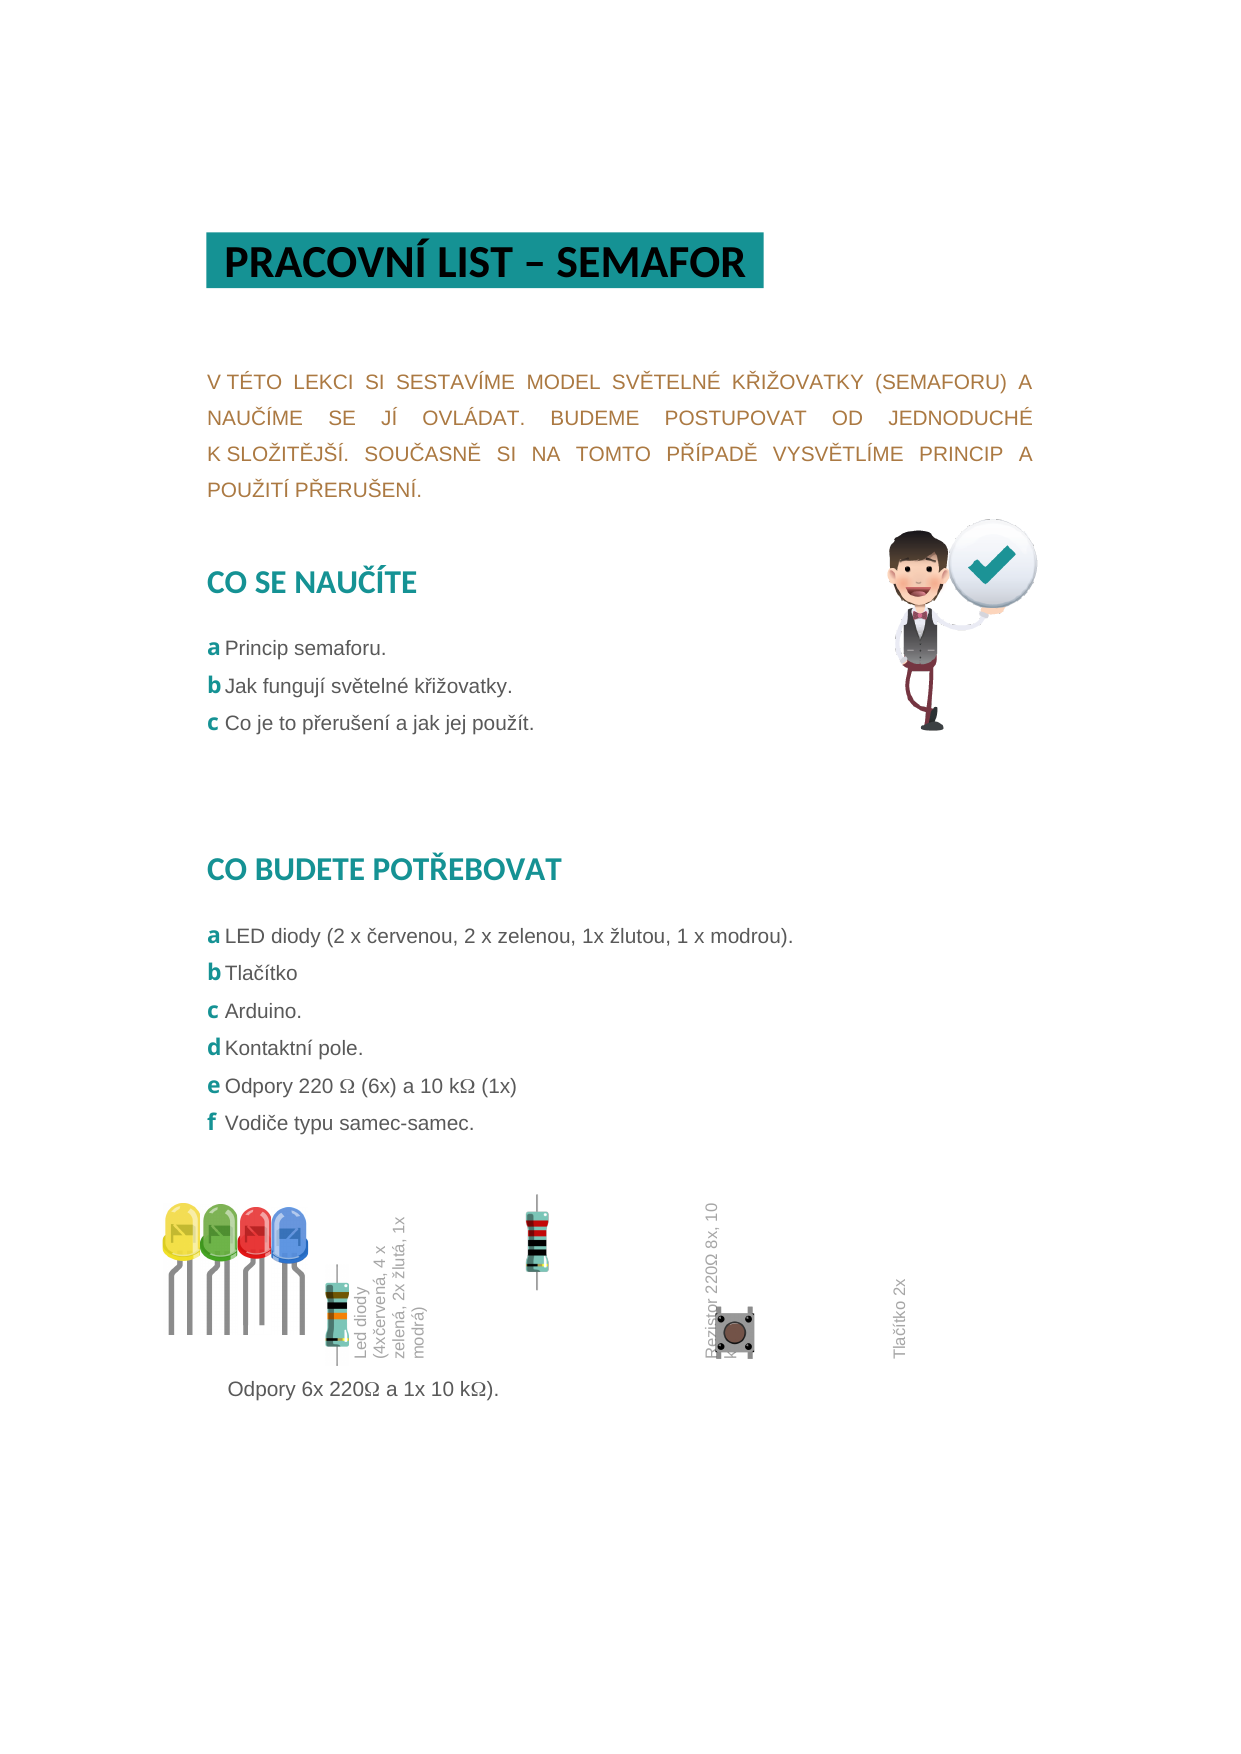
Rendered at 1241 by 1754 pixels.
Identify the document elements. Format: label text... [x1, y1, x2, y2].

list Odpory 220 (6x) a 10 k (1x) [207, 1063, 1033, 1101]
list Princip semaforu. [207, 626, 883, 663]
list Tlačítko [207, 951, 1033, 988]
list Arduino. [207, 988, 1033, 1026]
table_header Led diody (4xčervená, 4 x zelená, 2x žlutá, 1x modrá) [325, 1188, 513, 1366]
list LED diody (2 x červenou, 2 x zelenou, 1x žlutou, 1 x modrou). [207, 913, 1033, 951]
table_header [163, 1188, 325, 1366]
picture [701, 1300, 768, 1366]
list Vodiče typu samec-samec. [207, 1101, 1033, 1138]
picture [514, 1189, 561, 1296]
table_header Tlačítko 2x [890, 1188, 1078, 1366]
list Jak fungují světelné křižovatky. [207, 663, 883, 701]
text Odpory 6x 220 a 1x 10 k). [222, 1366, 1033, 1403]
table_header [513, 1188, 701, 1366]
text V této lekci si sestavíme model světelné křižovatky (semaforu) a naučíme se jí ovládat. Budeme postupovat Od jednoduché k složitější. Současně si na tomto případě vysvětlíme Princip a použití přerušení. [207, 369, 1033, 501]
picture [326, 1265, 349, 1366]
picture [883, 513, 1039, 736]
list Co je to přerušení a jak jej použít. [207, 701, 1033, 738]
picture [162, 1203, 309, 1335]
subtitle Co budete potřebovat [207, 851, 1033, 888]
subtitle Co se naučíte [207, 563, 883, 601]
table_header Rezistor 220Ω 8x, 10 kΩ 1x [701, 1188, 889, 1366]
list Kontaktní pole. [207, 1026, 1033, 1063]
